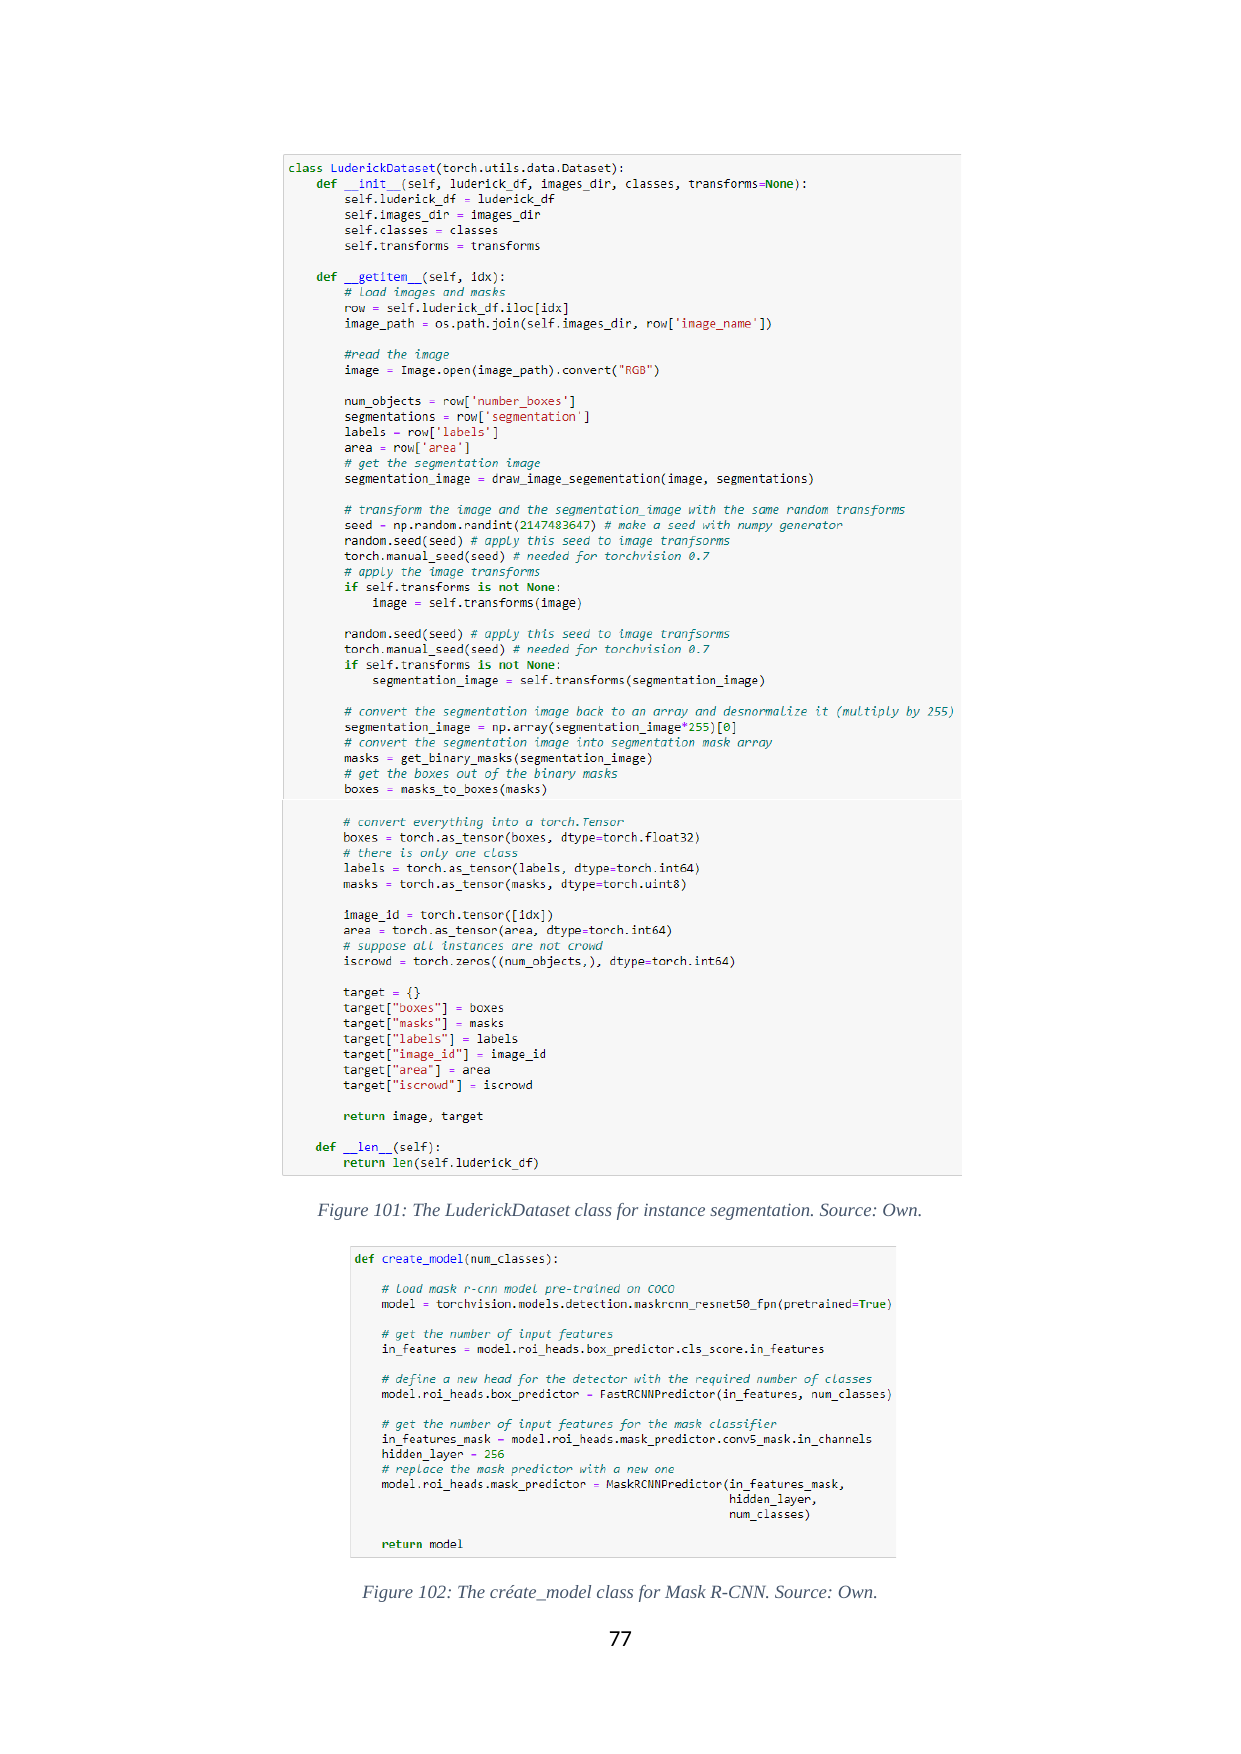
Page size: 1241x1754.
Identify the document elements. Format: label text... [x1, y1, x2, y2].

text Figure 101: The LuderickDataset class for instance segmentation. Source: Own. [150, 1199, 1090, 1220]
text Figure 102: The créate_model class for Mask R-CNN. Source: Own. [150, 1581, 1090, 1603]
picture [278, 800, 962, 1180]
picture [279, 150, 962, 799]
picture [343, 1241, 897, 1563]
